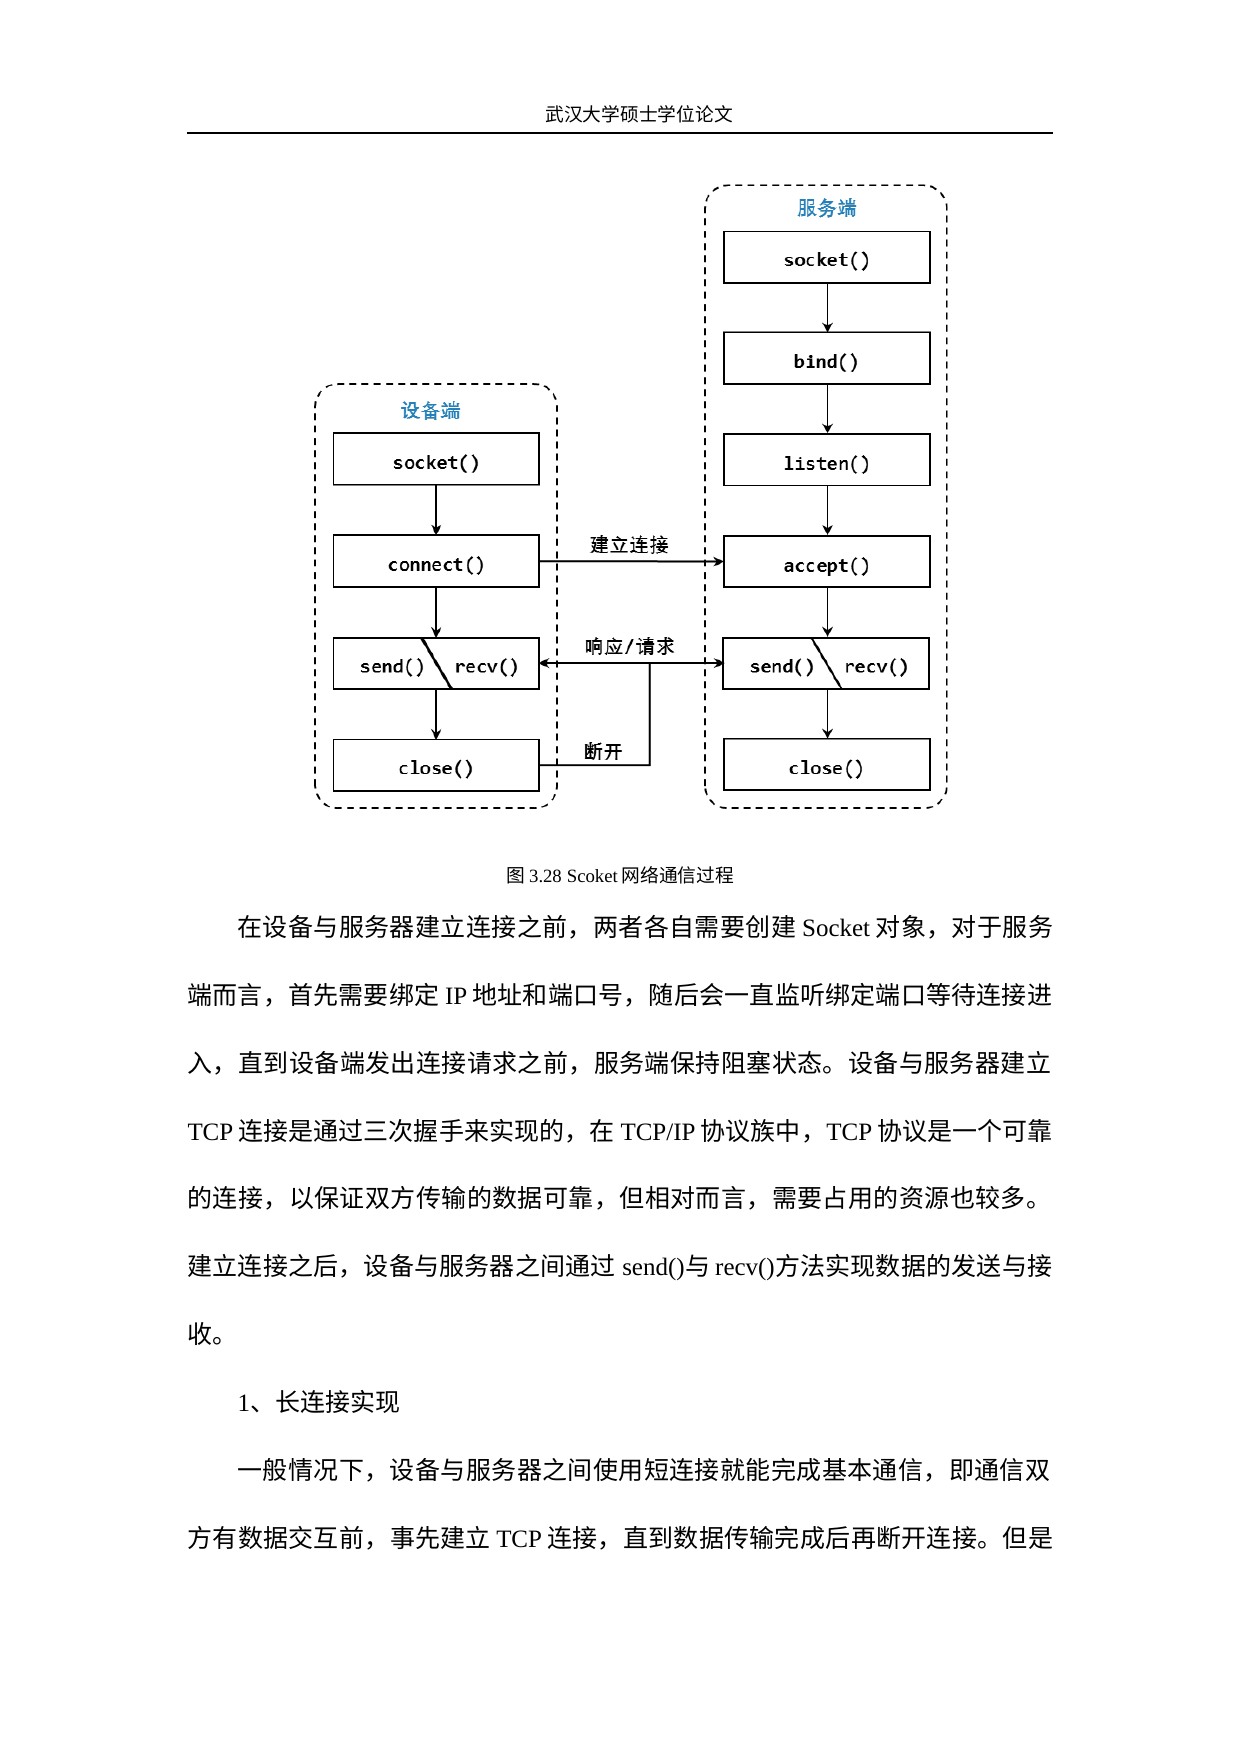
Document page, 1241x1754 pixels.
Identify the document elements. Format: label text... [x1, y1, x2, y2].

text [187, 1435, 1053, 1571]
text 图3.28 Scoket网络通信过程 [187, 857, 1053, 891]
text 1、长连接实现 [187, 1367, 1053, 1435]
text 在设备与服务器建立连接之前，两者各自需要创建Socket对象，对于服务端而言，首先需要绑定IP地址和端口号，随后会一直监听绑定端口等待连接进入，直到设备端发出连接请求之前，服务端保持阻塞状态。设备与服务器建立TCP连接是通过三次握手来实现的，在TCP/IP协议族中，TCP协议是一个可靠的连接，以保证双方传输的数据可靠，但相对而言，需要占用的资源也较多。建立连接之后，设备与服务器之间通过send()与recv()方法实现数据的发送与接收。 [187, 891, 1053, 1367]
picture [187, 163, 1073, 824]
